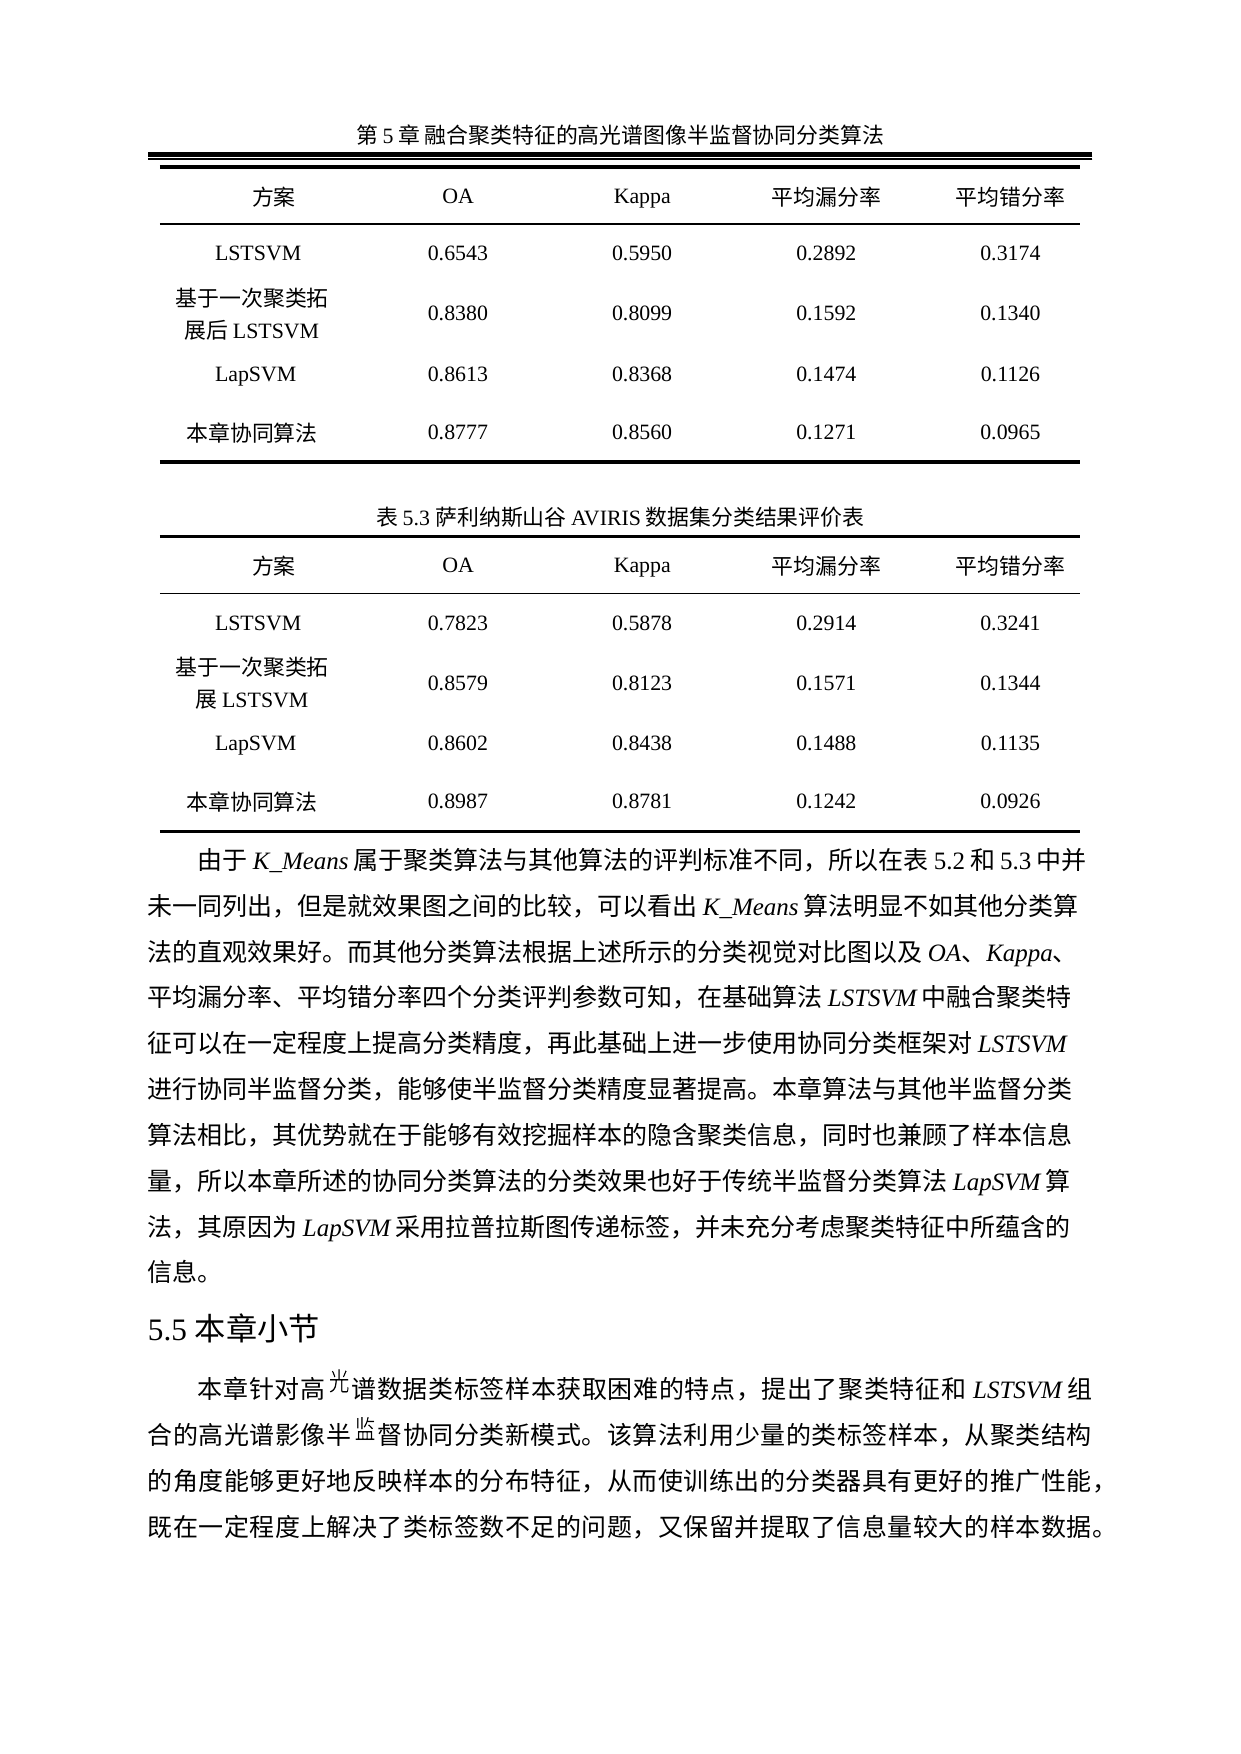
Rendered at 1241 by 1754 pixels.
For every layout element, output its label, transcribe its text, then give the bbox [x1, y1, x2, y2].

table_cell 0.5950 [528, 225, 712, 281]
table_cell 0.8438 [528, 714, 712, 772]
table_cell 0.8579 [344, 650, 528, 714]
table_cell 0.1592 [712, 281, 896, 344]
table_cell 0.1135 [896, 714, 1080, 772]
table_cell 0.8781 [528, 772, 712, 829]
table_cell 0.1271 [712, 403, 896, 460]
table_cell 基于一次聚类拓展后LSTSVM [160, 281, 344, 344]
table_cell 0.1474 [712, 345, 896, 402]
table_cell 0.8123 [528, 650, 712, 714]
table_cell 本章协同算法 [160, 403, 344, 460]
table_cell 0.8560 [528, 403, 712, 460]
table_cell 0.1344 [896, 650, 1080, 714]
table_header 平均漏分率 [712, 169, 896, 223]
table_header 方案 [160, 169, 344, 223]
table_header OA [344, 169, 528, 223]
table_cell 0.0965 [896, 403, 1080, 460]
table_cell 本章协同算法 [160, 772, 344, 829]
table_cell 0.8777 [344, 403, 528, 460]
table_header 方案 [160, 538, 344, 592]
table_cell 0.8099 [528, 281, 712, 344]
table_header 平均错分率 [896, 538, 1080, 592]
table_cell 0.3241 [896, 594, 1080, 650]
table_cell 0.1242 [712, 772, 896, 829]
table_cell 0.0926 [896, 772, 1080, 829]
table_cell 0.8368 [528, 345, 712, 402]
table_cell 0.5878 [528, 594, 712, 650]
table_cell 0.1126 [896, 345, 1080, 402]
table_cell 0.1340 [896, 281, 1080, 344]
table_cell LSTSVM [160, 225, 344, 281]
table_cell 基于一次聚类拓展LSTSVM [160, 650, 344, 714]
table_cell 0.8380 [344, 281, 528, 344]
subtitle 5.5 本章小节 [148, 1303, 1092, 1349]
table_header 平均漏分率 [712, 538, 896, 592]
text 表5.3 萨利纳斯山谷AVIRIS数据集分类结果评价表 [148, 489, 1092, 534]
table_header Kappa [528, 169, 712, 223]
table_cell 0.8987 [344, 772, 528, 829]
table_cell 0.6543 [344, 225, 528, 281]
table_cell 0.2892 [712, 225, 896, 281]
table_header Kappa [528, 538, 712, 592]
table_cell 0.3174 [896, 225, 1080, 281]
text 由于K_Means属于聚类算法与其他算法的评判标准不同，所以在表5.2和5.3中并未一同列出，但是就效果图之间的比较，可以看出K_Means算法明显不如其他分类算法的直观效果好。而其他分类算法根据上述所示的分类视觉对比图以及OA、Kappa、平均漏分率、平均错分率四个分类评判参数可知，在基础算法LSTSVM中融合聚类特征可以在一定程度上提高分类精度，再此基础上进一步使用协同分类框架对LSTSVM进行协同半监督分类，能够使半监督分类精度显著提高。本章算法与其他半监督分类算法相比，其优势就在于能够有效挖掘样本的隐含聚类信息，同时也兼顾了样本信息量，所以本章所述的协同分类算法的分类效果也好于传统半监督分类算法LapSVM算法，其原因为LapSVM采用拉普拉斯图传递标签，并未充分考虑聚类特征中所蕴含的信息。 [148, 833, 1092, 1291]
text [148, 1362, 1092, 1545]
table_cell 0.8613 [344, 345, 528, 402]
table_cell 0.8602 [344, 714, 528, 772]
table_cell 0.2914 [712, 594, 896, 650]
table_header 平均错分率 [896, 169, 1080, 223]
table_cell LSTSVM [160, 594, 344, 650]
table_cell LapSVM [160, 345, 344, 402]
table_header OA [344, 538, 528, 592]
table_cell 0.7823 [344, 594, 528, 650]
table_cell 0.1571 [712, 650, 896, 714]
table_cell LapSVM [160, 714, 344, 772]
table_cell 0.1488 [712, 714, 896, 772]
